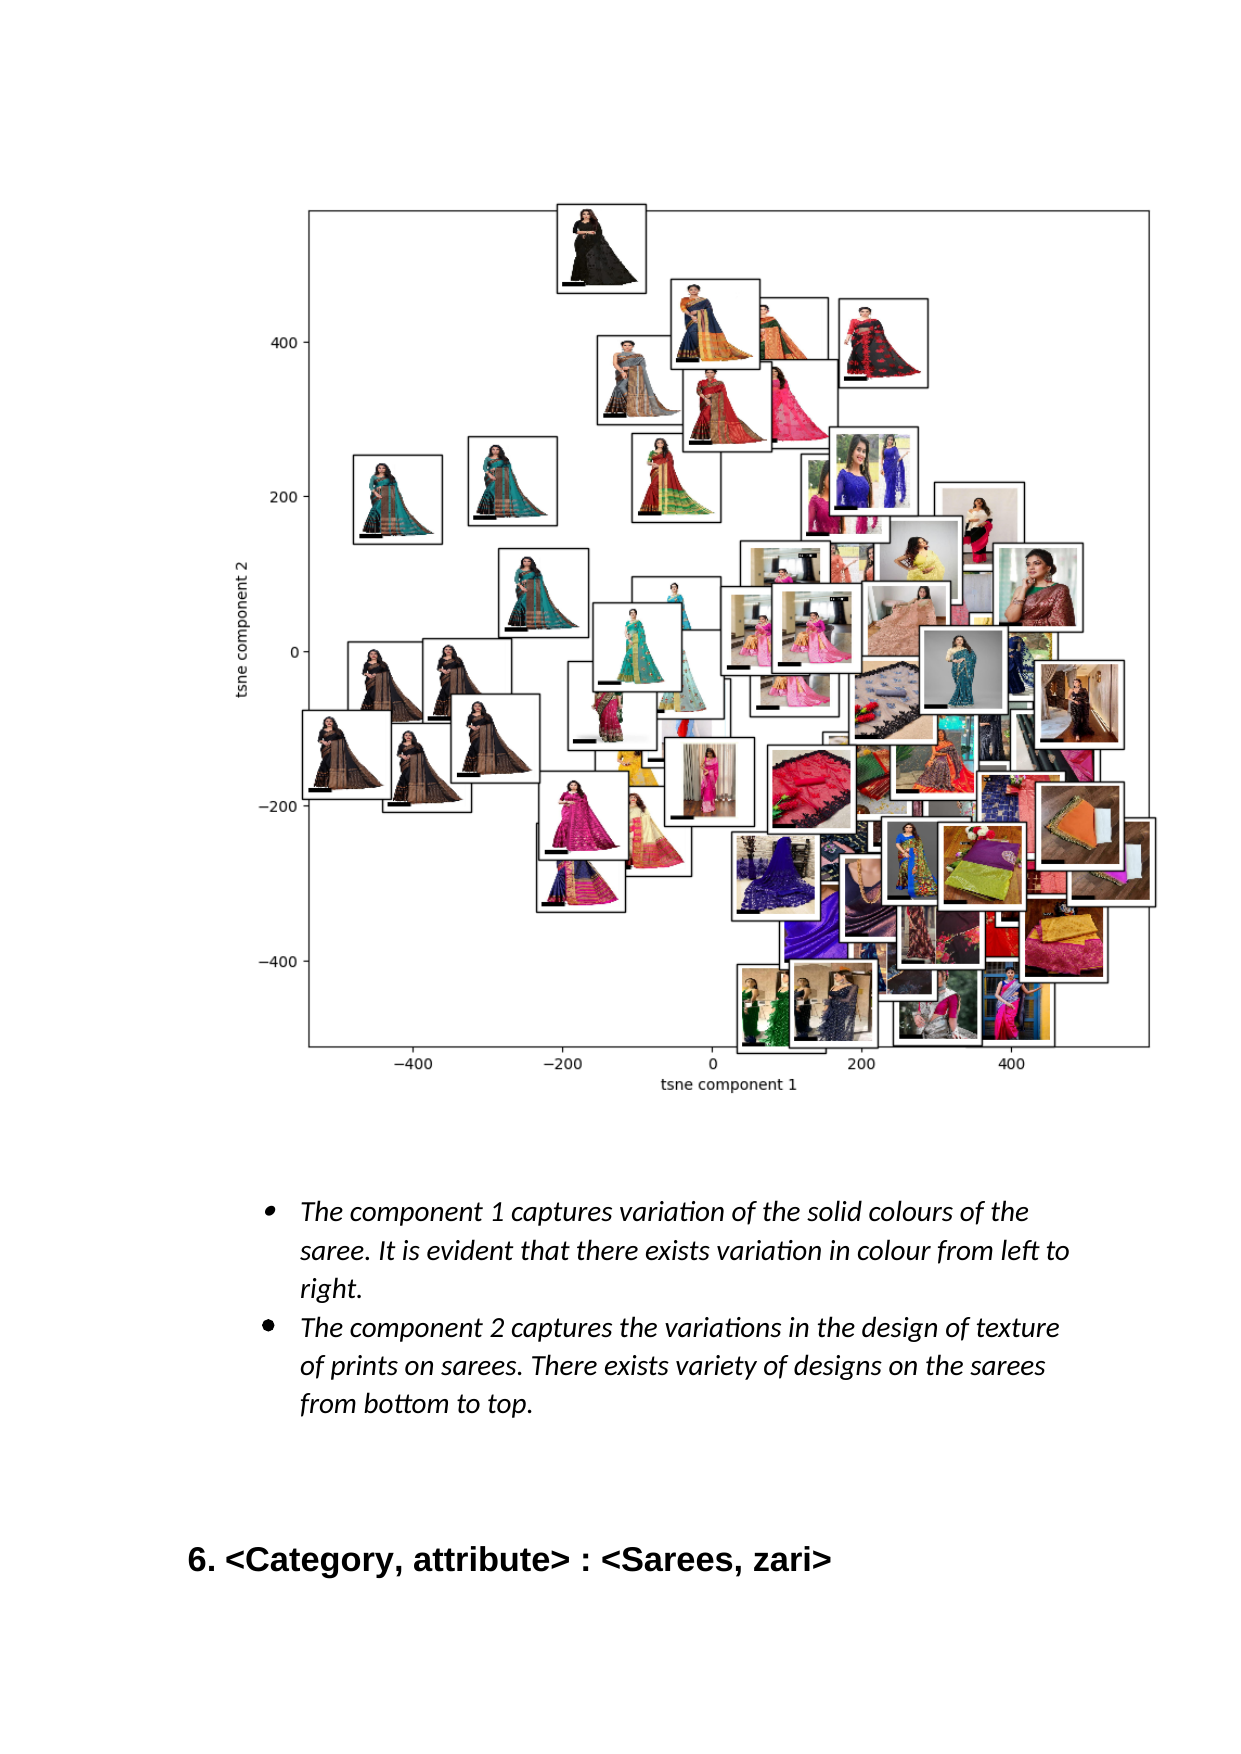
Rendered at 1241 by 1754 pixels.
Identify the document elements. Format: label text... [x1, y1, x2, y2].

list <Category, attribute> : <Sarees, zari> [187, 1539, 1090, 1579]
list The component 1 captures variation of the solid colours of the saree. It is evident that there exists variation in colour from left to right. [262, 1193, 1090, 1306]
list The component 2 captures the variations in the design of texture of prints on sarees. There exists variety of designs on the sarees from bottom to top. [262, 1309, 1090, 1421]
picture [225, 193, 1166, 1104]
